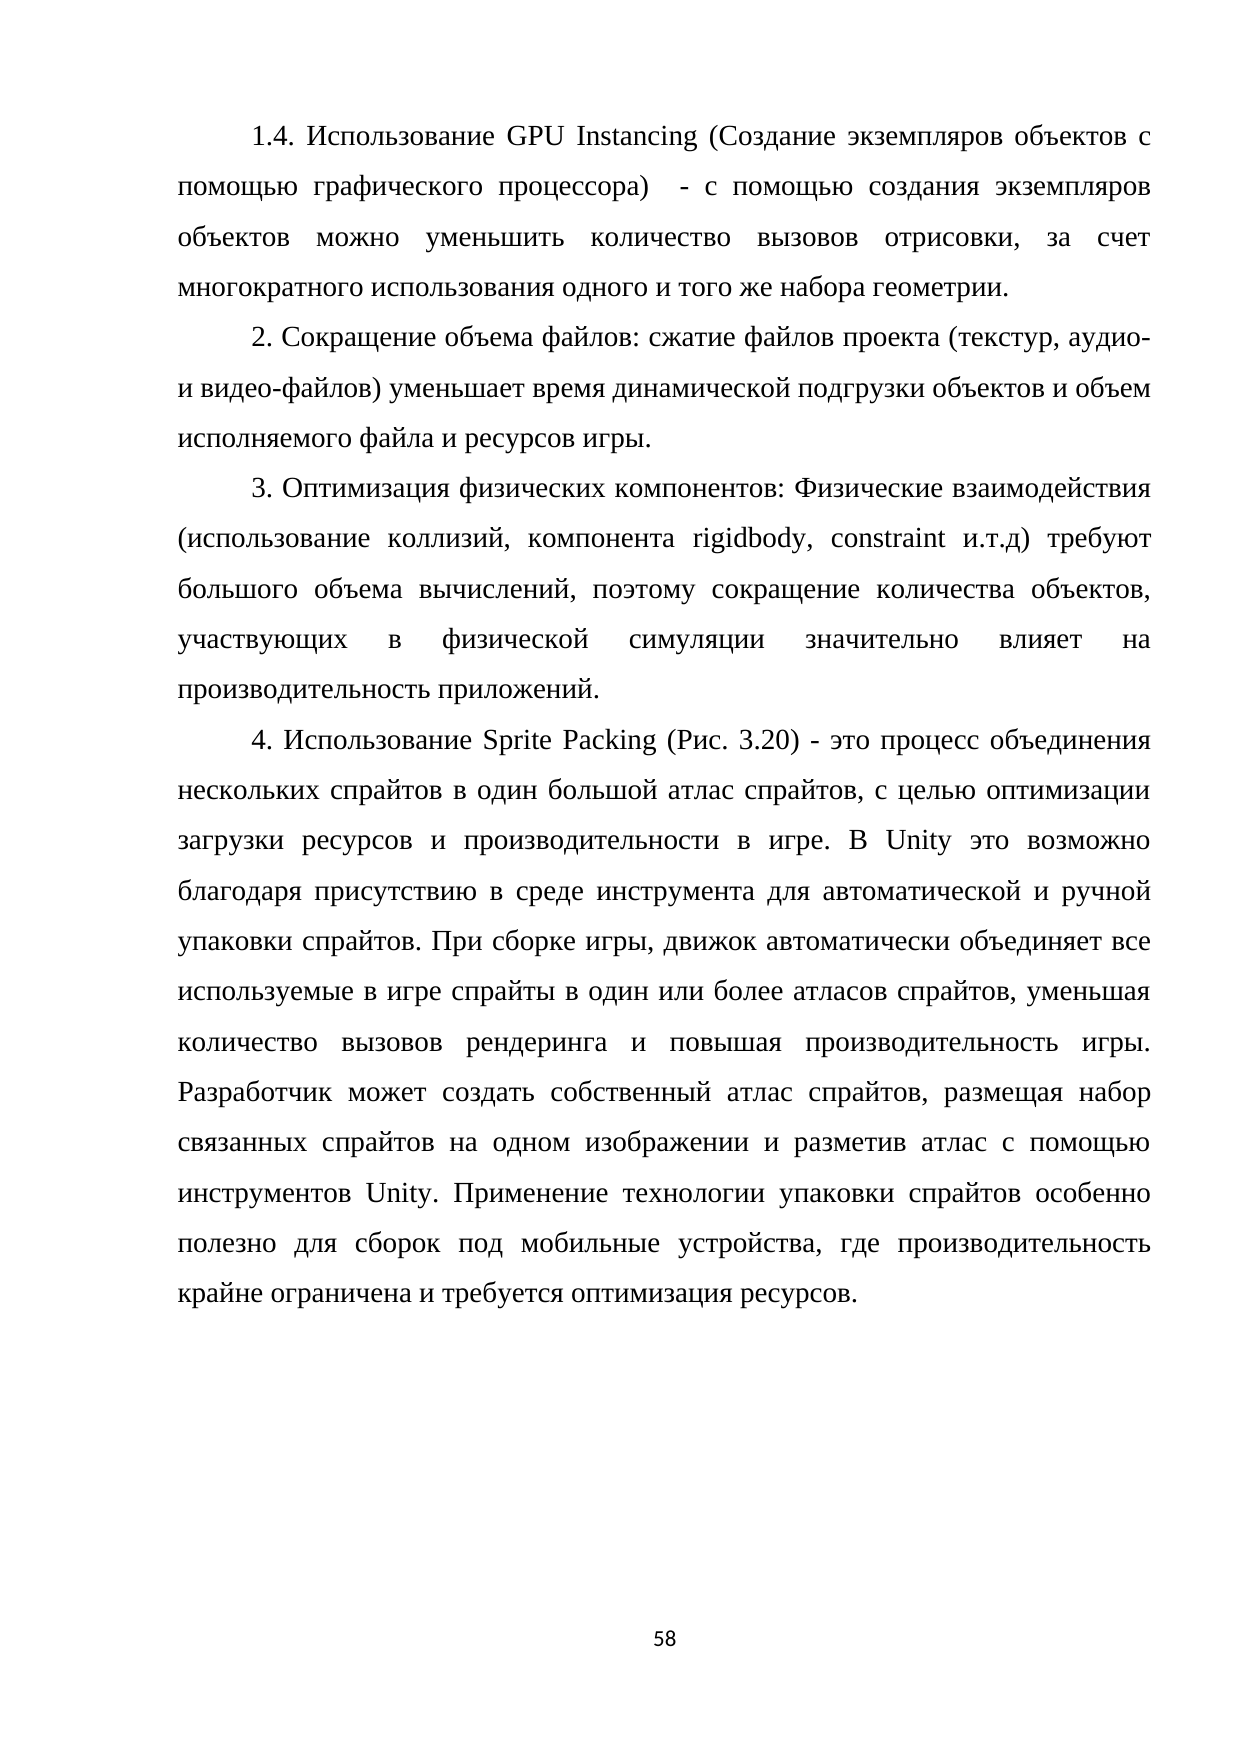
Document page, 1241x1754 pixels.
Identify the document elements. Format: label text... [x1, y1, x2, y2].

text 3. Оптимизация физических компонентов: Физические взаимодействия (использование коллизий, компонента rigidbody, constraint и.т.д) требуют большого объема вычислений, поэтому сокращение количества объектов, участвующих в физической симуляции значительно влияет на производительность приложений. [177, 470, 1152, 705]
text 2. Сокращение объема файлов: сжатие файлов проекта (текстур, аудио- и видео-файлов) уменьшает время динамической подгрузки объектов и объем исполняемого файла и ресурсов игры. [177, 319, 1152, 453]
text 4. Использование Sprite Packing (Рис. 3.20) - это процесс объединения нескольких спрайтов в один большой атлас спрайтов, с целью оптимизации загрузки ресурсов и производительности в игре. В Unity это возможно благодаря присутствию в среде инструмента для автоматической и ручной упаковки спрайтов. При сборке игры, движок автоматически объединяет все используемые в игре спрайты в один или более атласов спрайтов, уменьшая количество вызовов рендеринга и повышая производительность игры. Разработчик может создать собственный атлас спрайтов, размещая набор связанных спрайтов на одном изображении и разметив атлас с помощью инструментов Unity. Применение технологии упаковки спрайтов особенно полезно для сборок под мобильные устройства, где производительность крайне ограничена и требуется оптимизация ресурсов. [177, 722, 1152, 1309]
text 1.4. Использование GPU Instancing (Создание экземпляров объектов с помощью графического процессора) - с помощью создания экземпляров объектов можно уменьшить количество вызовов отрисовки, за счет многократного использования одного и того же набора геометрии. [177, 118, 1152, 303]
